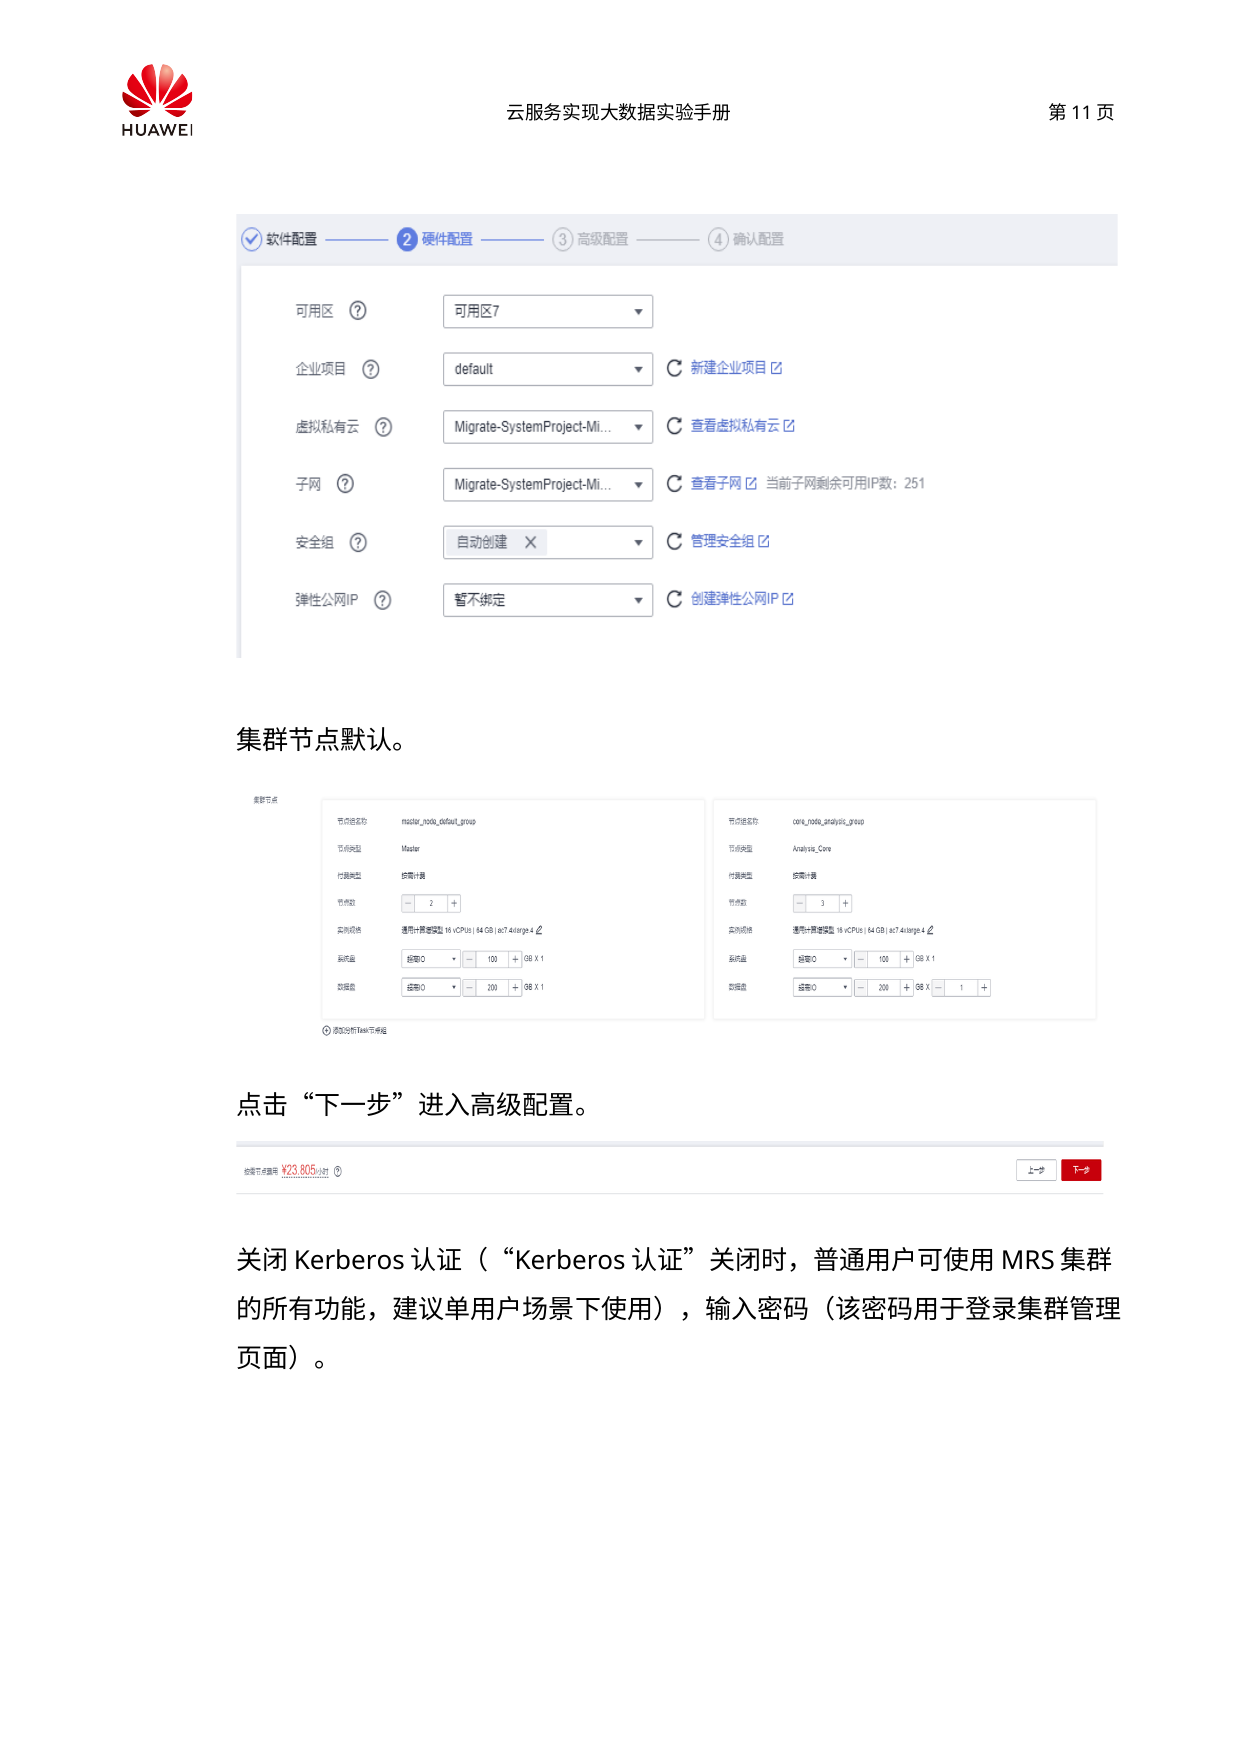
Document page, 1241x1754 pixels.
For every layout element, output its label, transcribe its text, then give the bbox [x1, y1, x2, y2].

picture [236, 776, 1110, 1039]
picture [122, 64, 193, 136]
text 关闭Kerberos认证（“Kerberos认证”关闭时，普通用户可使用MRS集群的所有功能，建议单用户场景下使用），输入密码（该密码用于登录集群管理页面）。 [236, 1239, 1122, 1375]
text 集群节点默认。 [236, 719, 1122, 757]
picture [236, 1141, 1104, 1195]
text 点击“下一步”进入高级配置。 [236, 1084, 1122, 1122]
picture [236, 214, 1118, 658]
